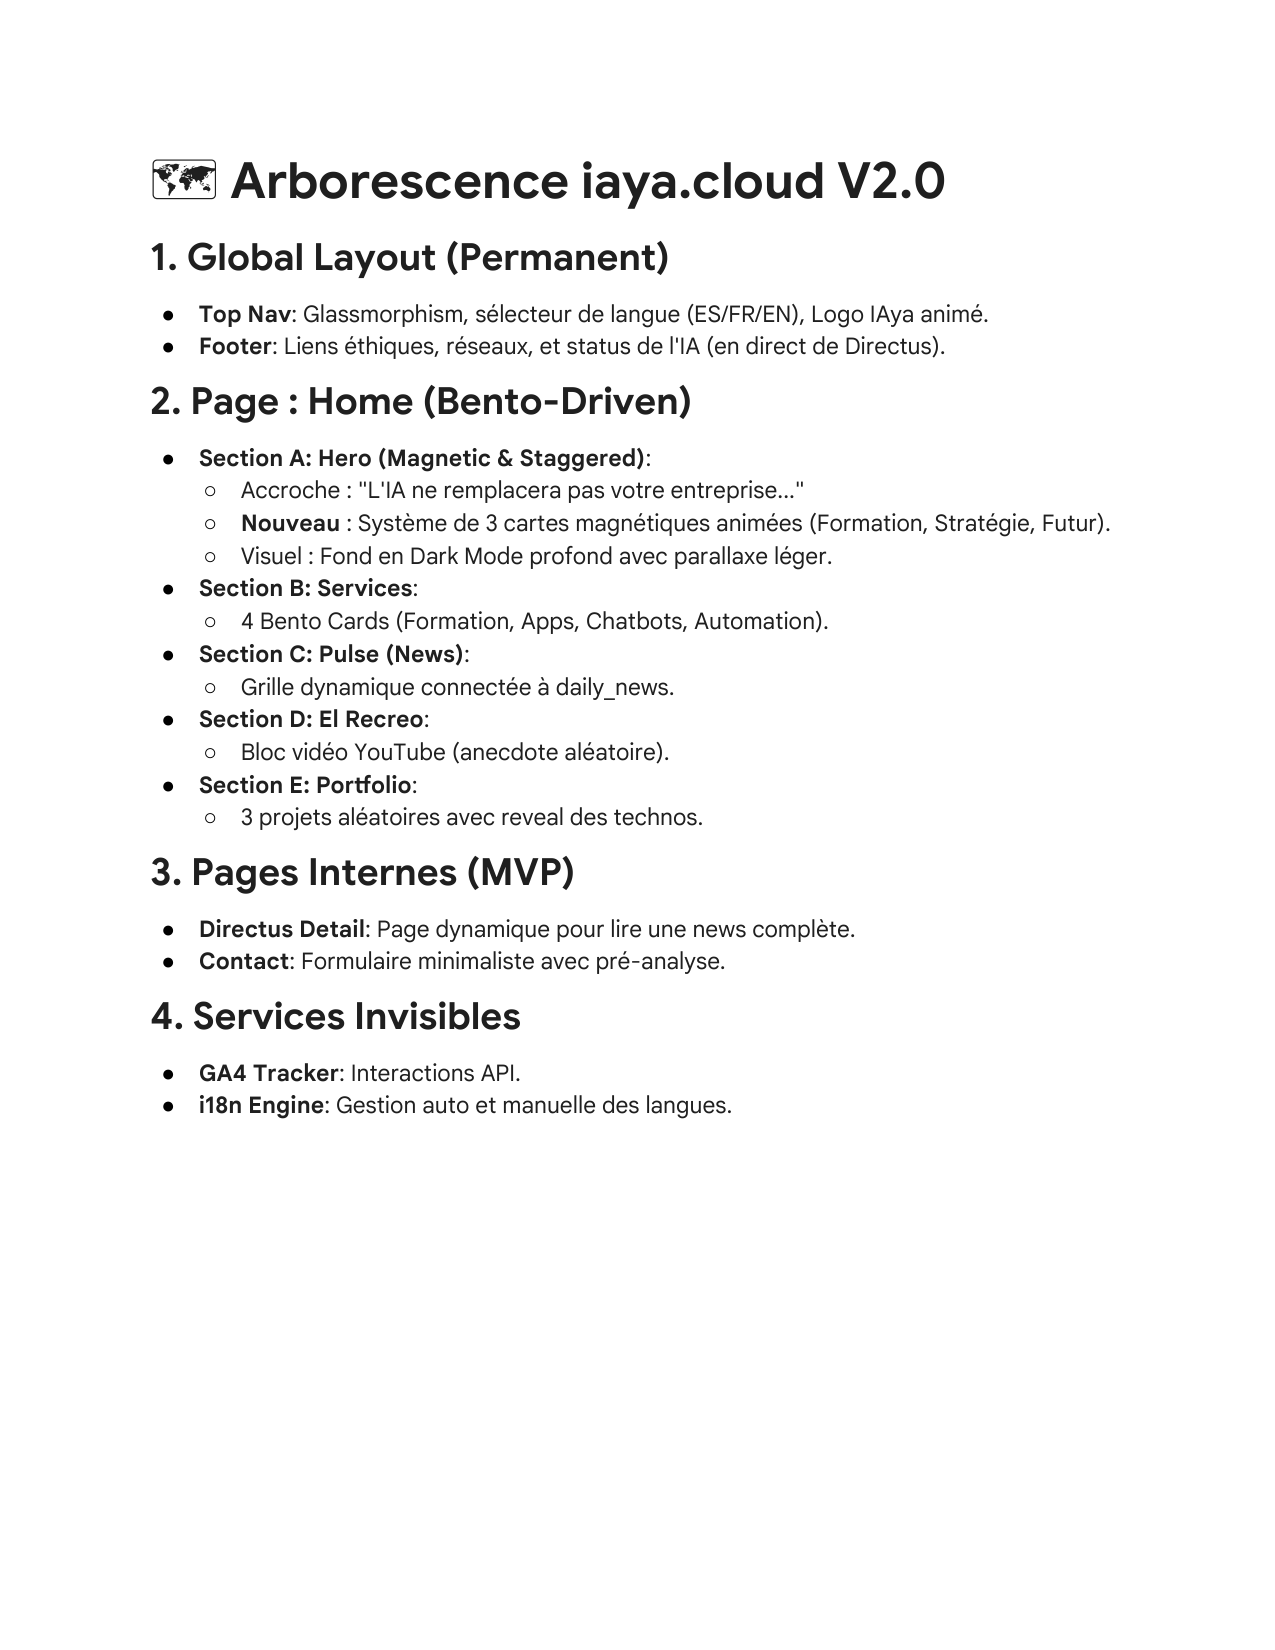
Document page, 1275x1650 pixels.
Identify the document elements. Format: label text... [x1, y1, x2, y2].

list Section B: Services: [161, 575, 1125, 603]
subtitle 1. Global Layout (Permanent) [150, 234, 1125, 281]
subtitle 2. Page : Home (Bento-Driven) [150, 378, 1125, 425]
subtitle 🗺️ Arborescence iaya.cloud V2.0 [150, 150, 1125, 213]
subtitle 4. Services Invisibles [150, 993, 1125, 1040]
list Directus Detail: Page dynamique pour lire une news complète. [161, 915, 1125, 944]
list 4 Bento Cards (Formation, Apps, Chatbots, Automation). [203, 607, 1125, 636]
list GA4 Tracker: Interactions API. [161, 1059, 1125, 1088]
list Accroche : "L'IA ne remplacera pas votre entreprise..." [203, 477, 1125, 505]
list Footer: Liens éthiques, réseaux, et status de l'IA (en direct de Directus). [161, 333, 1125, 361]
list Top Nav: Glassmorphism, sélecteur de langue (ES/FR/EN), Logo IAya animé. [161, 300, 1125, 329]
list Section E: Portfolio: [161, 771, 1125, 800]
list Section A: Hero (Magnetic & Staggered): [161, 444, 1125, 473]
list i18n Engine: Gestion auto et manuelle des langues. [161, 1092, 1125, 1120]
list Section D: El Recreo: [161, 706, 1125, 734]
list Visuel : Fond en Dark Mode profond avec parallaxe léger. [203, 542, 1125, 571]
subtitle 3. Pages Internes (MVP) [150, 849, 1125, 896]
list Contact: Formulaire minimaliste avec pré-analyse. [161, 948, 1125, 976]
list Grille dynamique connectée à daily_news. [203, 673, 1125, 702]
list Section C: Pulse (News): [161, 640, 1125, 669]
list Nouveau : Système de 3 cartes magnétiques animées (Formation, Stratégie, Futur). [203, 509, 1125, 538]
list Bloc vidéo YouTube (anecdote aléatoire). [203, 738, 1125, 767]
list 3 projets aléatoires avec reveal des technos. [203, 804, 1125, 832]
